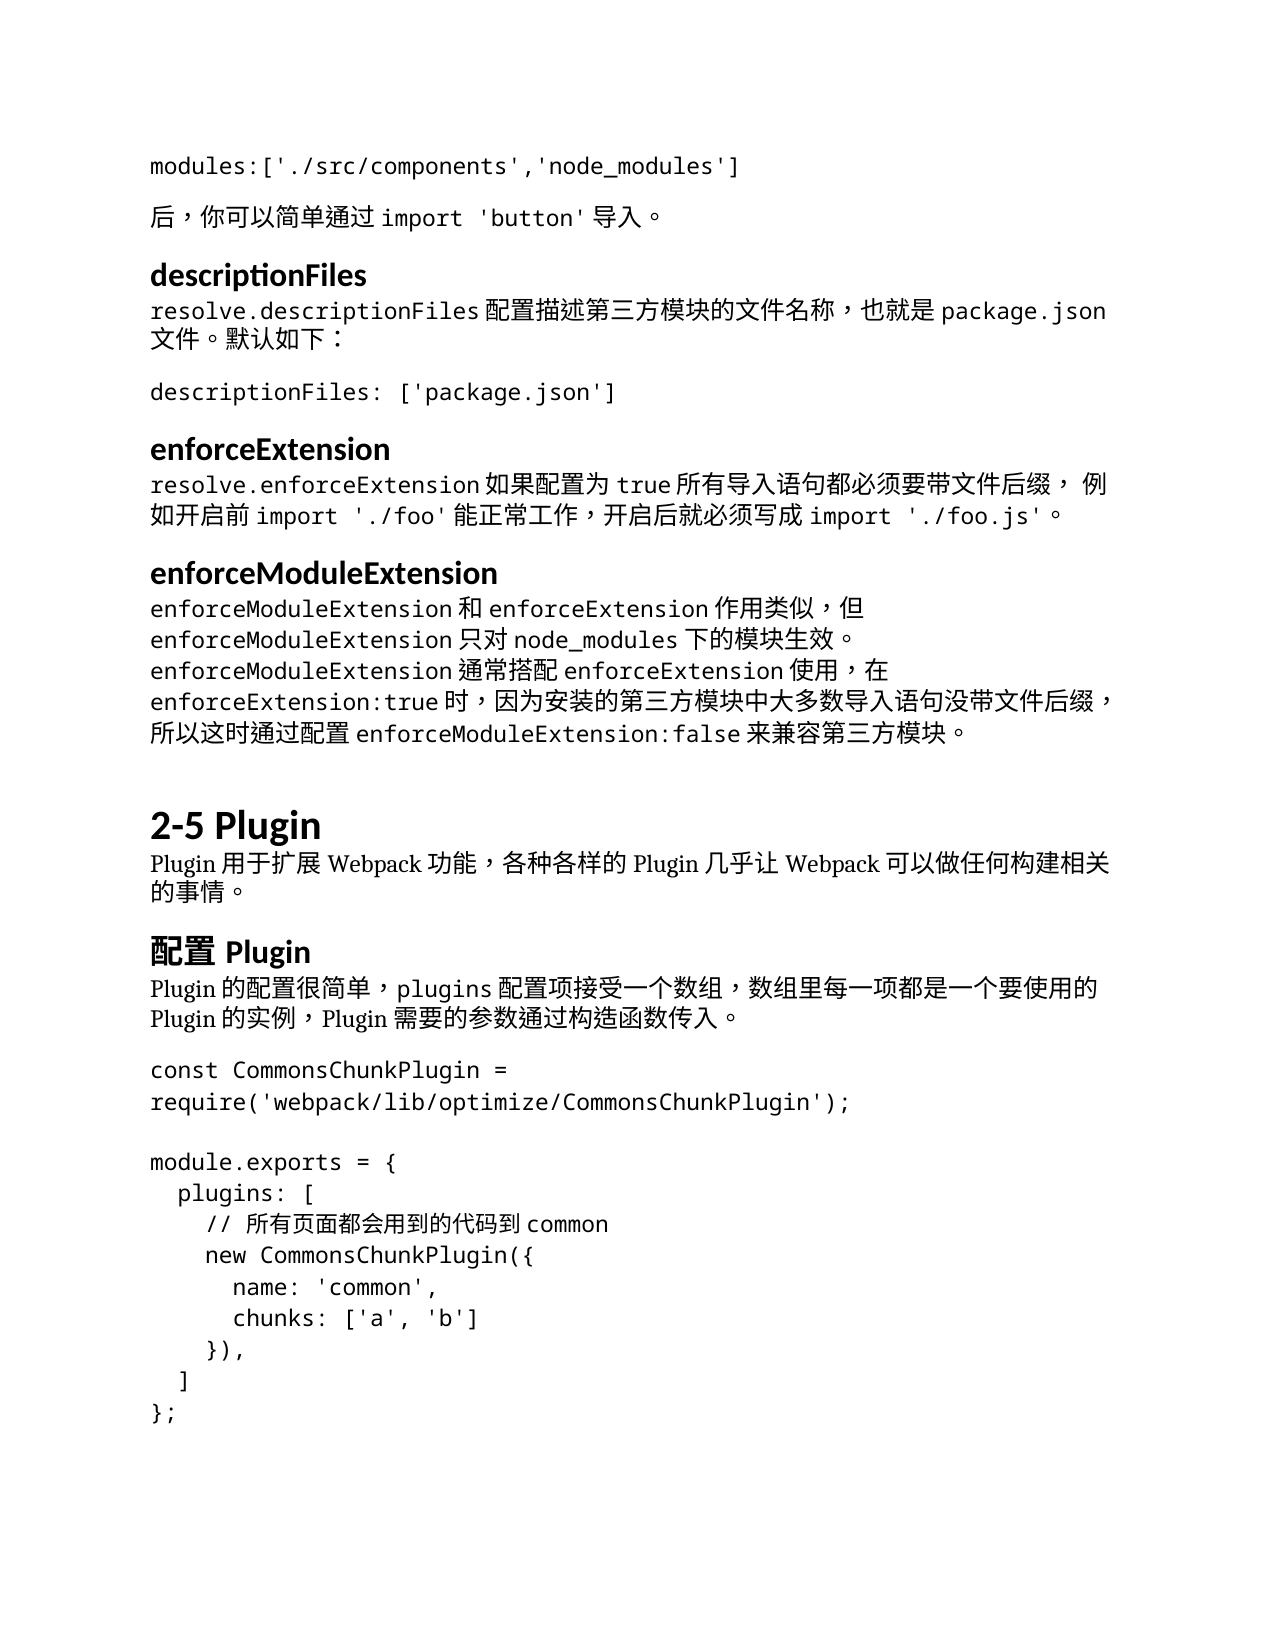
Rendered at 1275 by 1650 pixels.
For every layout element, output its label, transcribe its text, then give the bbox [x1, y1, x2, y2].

subtitle enforceModuleExtension [150, 552, 1125, 593]
subtitle enforceExtension [150, 428, 1125, 468]
text Plugin 的配置很简单，plugins 配置项接受一个数组，数组里每一项都是一个要使用的 Plugin 的实例，Plugin 需要的参数通过构造函数传入。 [150, 973, 1125, 1033]
subtitle 配置 Plugin [150, 928, 1125, 973]
text resolve.descriptionFiles 配置描述第三方模块的文件名称，也就是 package.json 文件。默认如下： [150, 295, 1125, 355]
subtitle 2-5 Plugin [150, 799, 1125, 850]
text enforceModuleExtension 和 enforceExtension 作用类似，但 enforceModuleExtension 只对 node_modules 下的模块生效。 enforceModuleExtension 通常搭配 enforceExtension 使用，在 enforceExtension:true 时，因为安装的第三方模块中大多数导入语句没带文件后缀， 所以这时通过配置 enforceModuleExtension:false 来兼容第三方模块。 [150, 593, 1125, 749]
subtitle descriptionFiles [150, 254, 1125, 295]
text 后，你可以简单通过 import 'button' 导入。 [150, 202, 1125, 233]
text resolve.enforceExtension 如果配置为 true 所有导入语句都必须要带文件后缀， 例如开启前 import './foo' 能正常工作，开启后就必须写成 import './foo.js'。 [150, 468, 1125, 531]
text Plugin 用于扩展 Webpack 功能，各种各样的 Plugin 几乎让 Webpack 可以做任何构建相关的事情。 [150, 850, 1125, 907]
